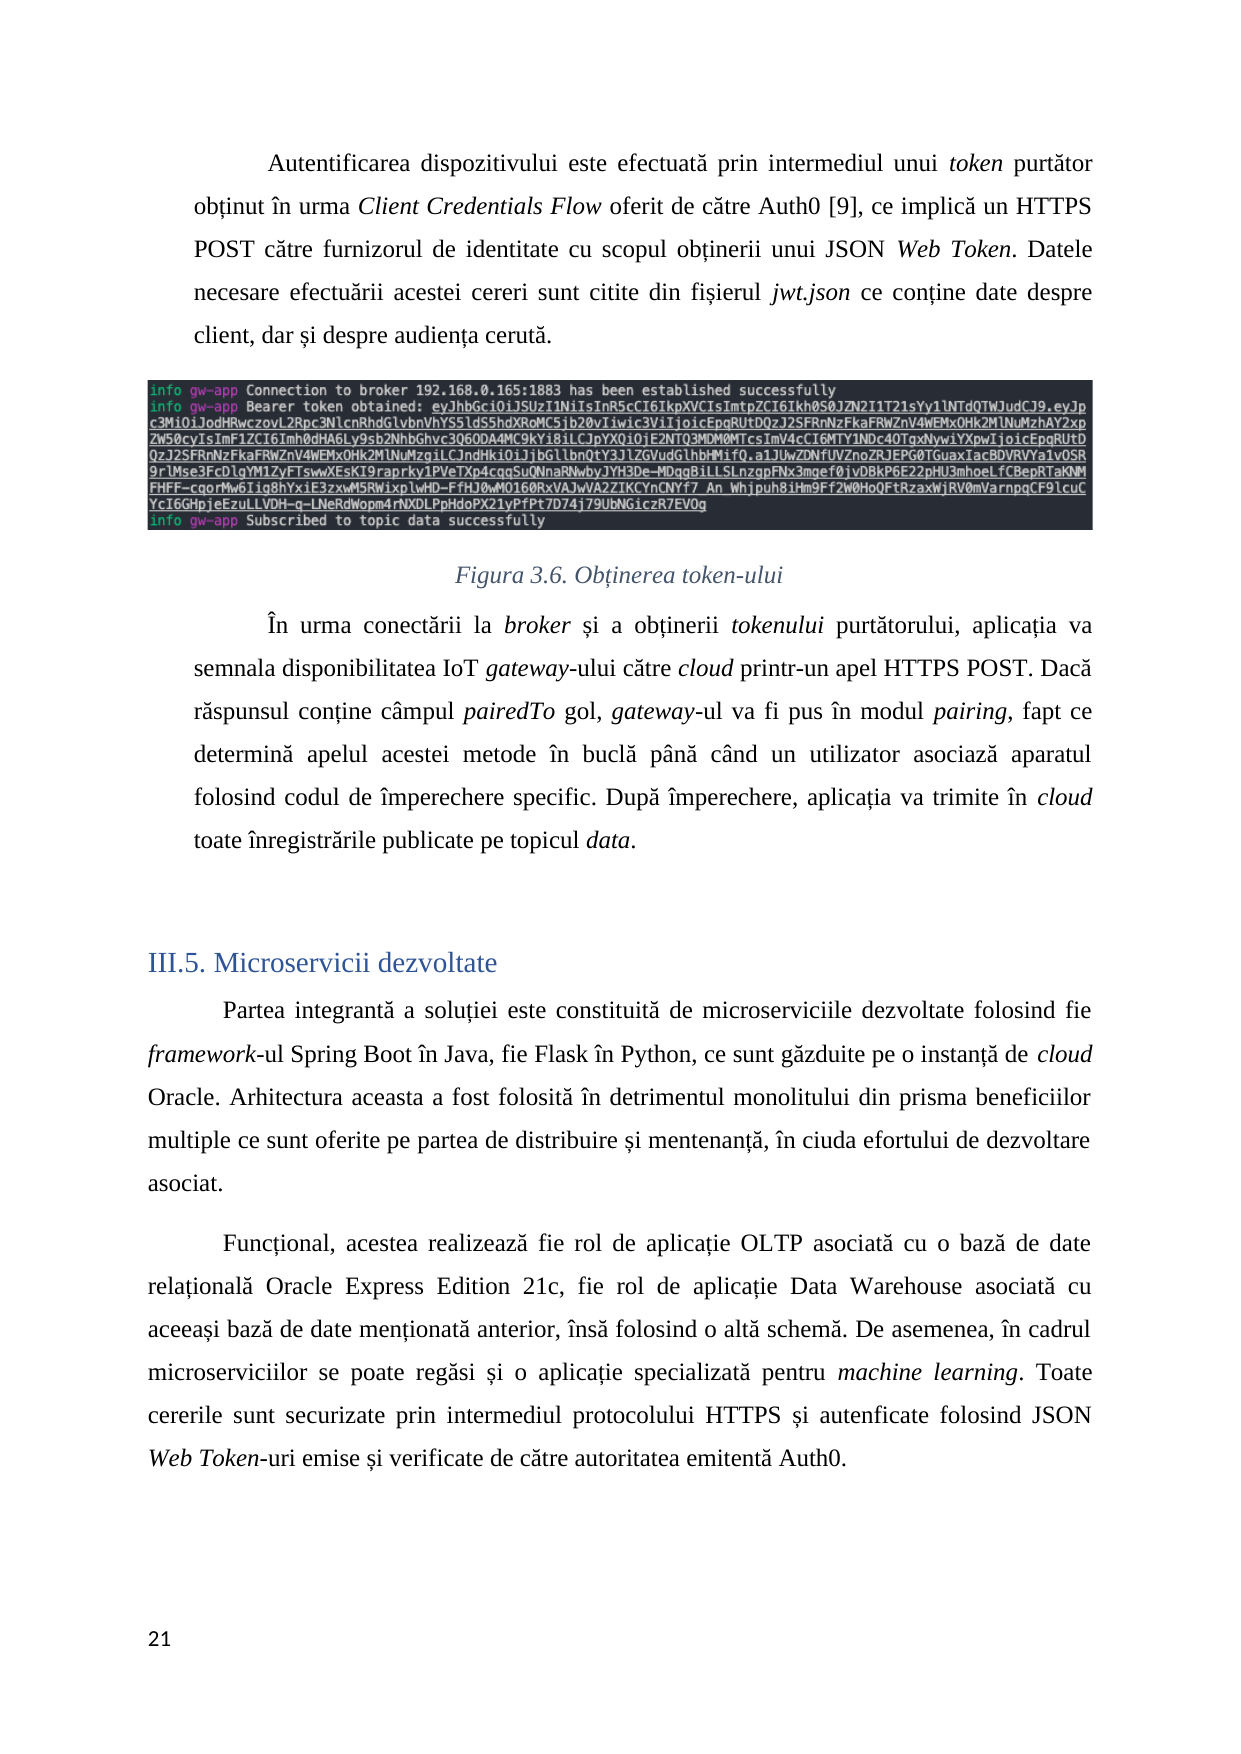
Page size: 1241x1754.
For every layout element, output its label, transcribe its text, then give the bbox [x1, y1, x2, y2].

text Figura 3.6. Obținerea token-ului [148, 560, 1092, 589]
text Funcțional, acestea realizează fie rol de aplicație OLTP asociată cu o bază de date relațională Oracle Express Edition 21c, fie rol de aplicație Data Warehouse asociată cu aceeași bază de date menționată anterior, însă folosind o altă schemă. De asemenea, în cadrul microserviciilor se poate regăsi și o aplicație specializată pentru machine learning. Toate cererile sunt securizate prin intermediul protocolului HTTPS și autenficate folosind JSON Web Token-uri emise și verificate de către autoritatea emitentă Auth0. [148, 1228, 1092, 1472]
text Partea integrantă a soluției este constituită de microserviciile dezvoltate folosind fie framework-ul Spring Boot în Java, fie Flask în Python, ce sunt găzduite pe o instanță de cloud Oracle. Arhitectura aceasta a fost folosită în detrimentul monolitului din prisma beneficiilor multiple ce sunt oferite pe partea de distribuire și mentenanță, în ciuda efortului de dezvoltare asociat. [148, 996, 1092, 1197]
picture [147, 380, 1093, 530]
text Autentificarea dispozitivului este efectuată prin intermediul unui token purtător obținut în urma Client Credentials Flow oferit de către Auth0 , ce implică un HTTPS POST către furnizorul de identitate cu scopul obținerii unui JSON Web Token. Datele necesare efectuării acestei cereri sunt citite din fișierul jwt.json ce conține date despre client, dar și despre audiența cerută. [193, 148, 1092, 349]
subtitle III.5. Microservicii dezvoltate [148, 945, 1092, 979]
text În urma conectării la broker și a obținerii tokenului purtătorului, aplicația va semnala disponibilitatea IoT gateway-ului către cloud printr-un apel HTTPS POST. Dacă răspunsul conține câmpul pairedTo gol, gateway-ul va fi pus în modul pairing, fapt ce determină apelul acestei metode în buclă până când un utilizator asociază aparatul folosind codul de împerechere specific. După împerechere, aplicația va trimite în cloud toate înregistrările publicate pe topicul data. [193, 610, 1092, 854]
